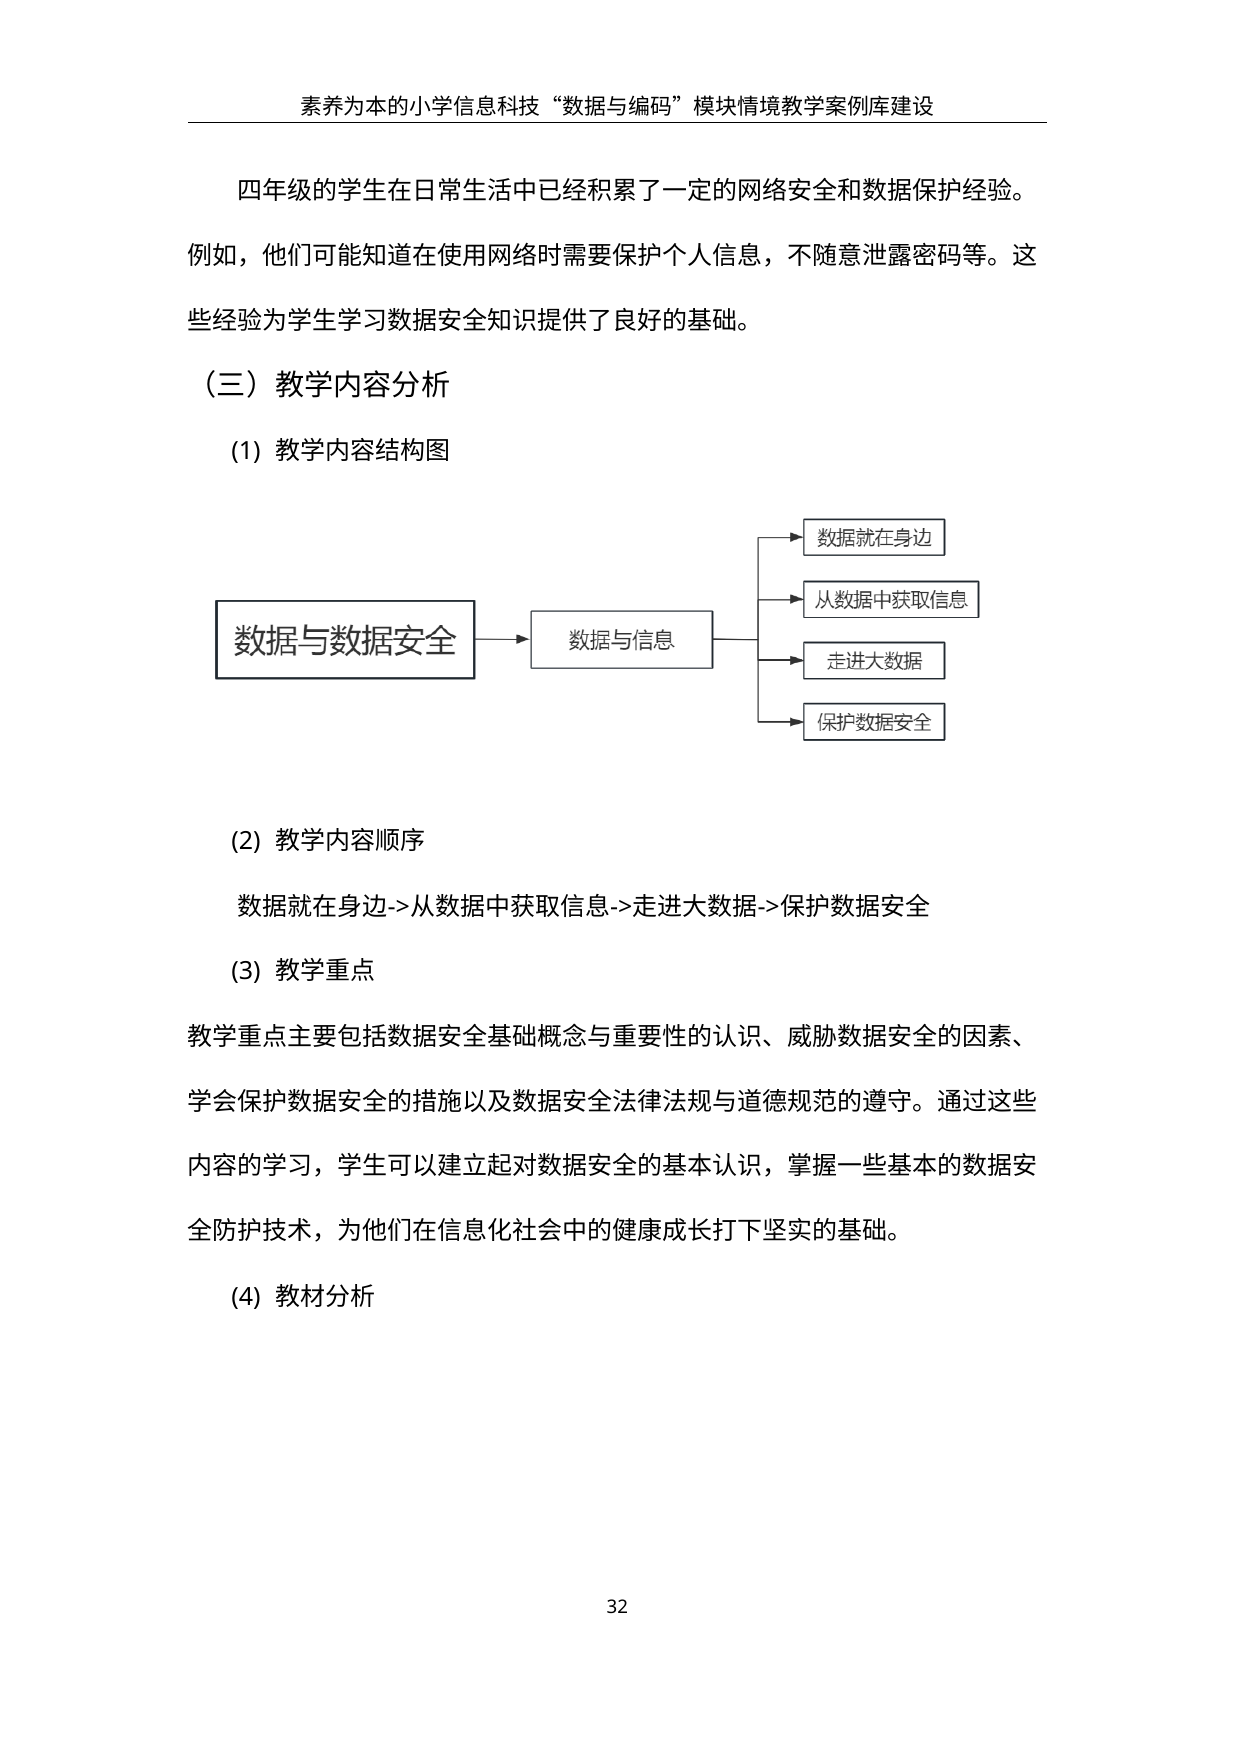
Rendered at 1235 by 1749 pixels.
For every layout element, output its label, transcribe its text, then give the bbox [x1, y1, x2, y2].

list 教学内容顺序 [231, 807, 1047, 872]
list 教材分析 [231, 1262, 1047, 1327]
list 教学重点主要包括数据安全基础概念与重要性的认识、威胁数据安全的因素、学会保护数据安全的措施以及数据安全法律法规与道德规范的遵守。通过这些内容的学习，学生可以建立起对数据安全的基本认识，掌握一些基本的数据安全防护技术，为他们在信息化社会中的健康成长打下坚实的基础。 [187, 1002, 1047, 1262]
picture [187, 481, 1053, 776]
list 教学内容分析 [187, 352, 1047, 417]
list 教学重点 [231, 937, 1047, 1002]
list 四年级的学生在日常生活中已经积累了一定的网络安全和数据保护经验。例如，他们可能知道在使用网络时需要保护个人信息，不随意泄露密码等。这些经验为学生学习数据安全知识提供了良好的基础。 [187, 157, 1047, 352]
list 教学内容结构图 [231, 417, 1047, 481]
list 数据就在身边->从数据中获取信息->走进大数据->保护数据安全 [187, 872, 1047, 937]
